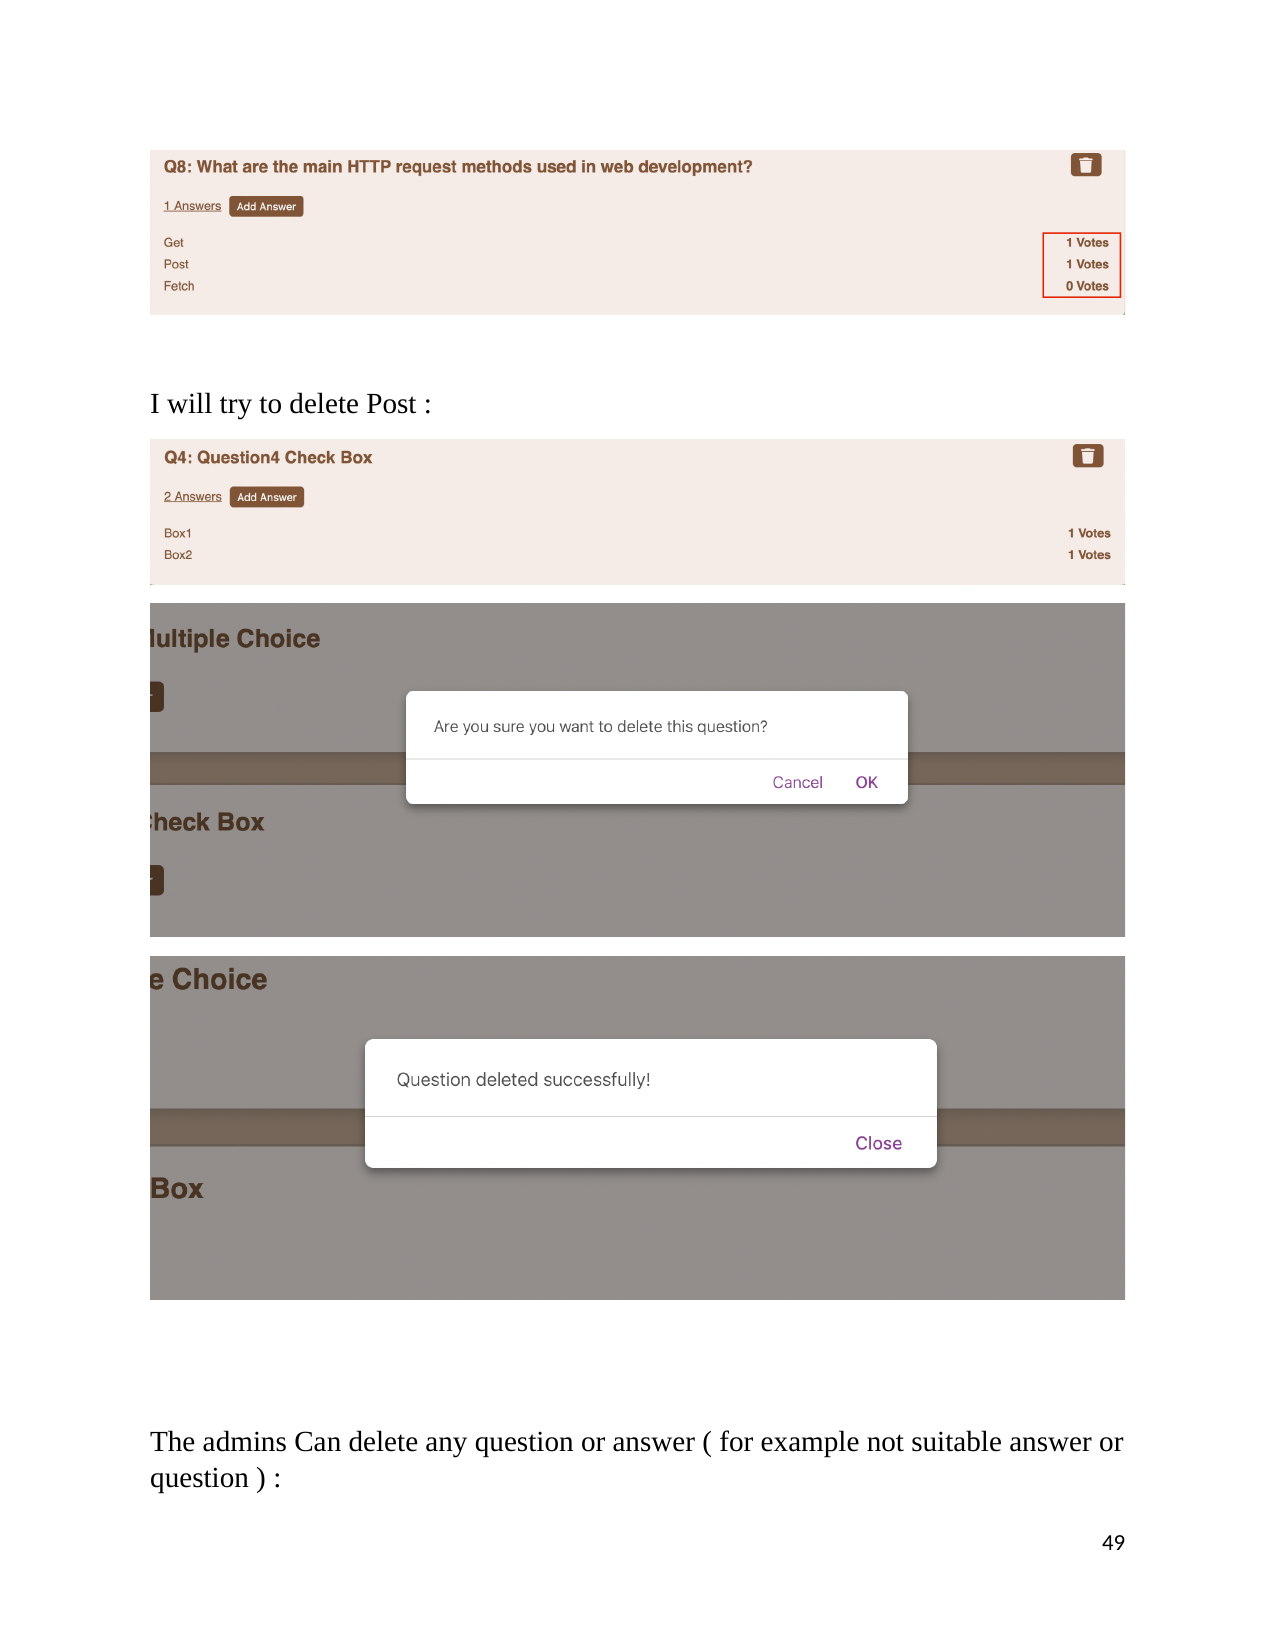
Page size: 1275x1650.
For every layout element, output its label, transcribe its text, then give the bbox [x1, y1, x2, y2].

picture [150, 956, 1125, 1300]
text The admins Can delete any question or answer ( for example not suitable answer or question ) : [150, 1424, 1125, 1494]
text I will try to delete Post : [150, 386, 1125, 420]
picture [150, 439, 1125, 585]
picture [150, 150, 1125, 315]
picture [150, 603, 1125, 937]
